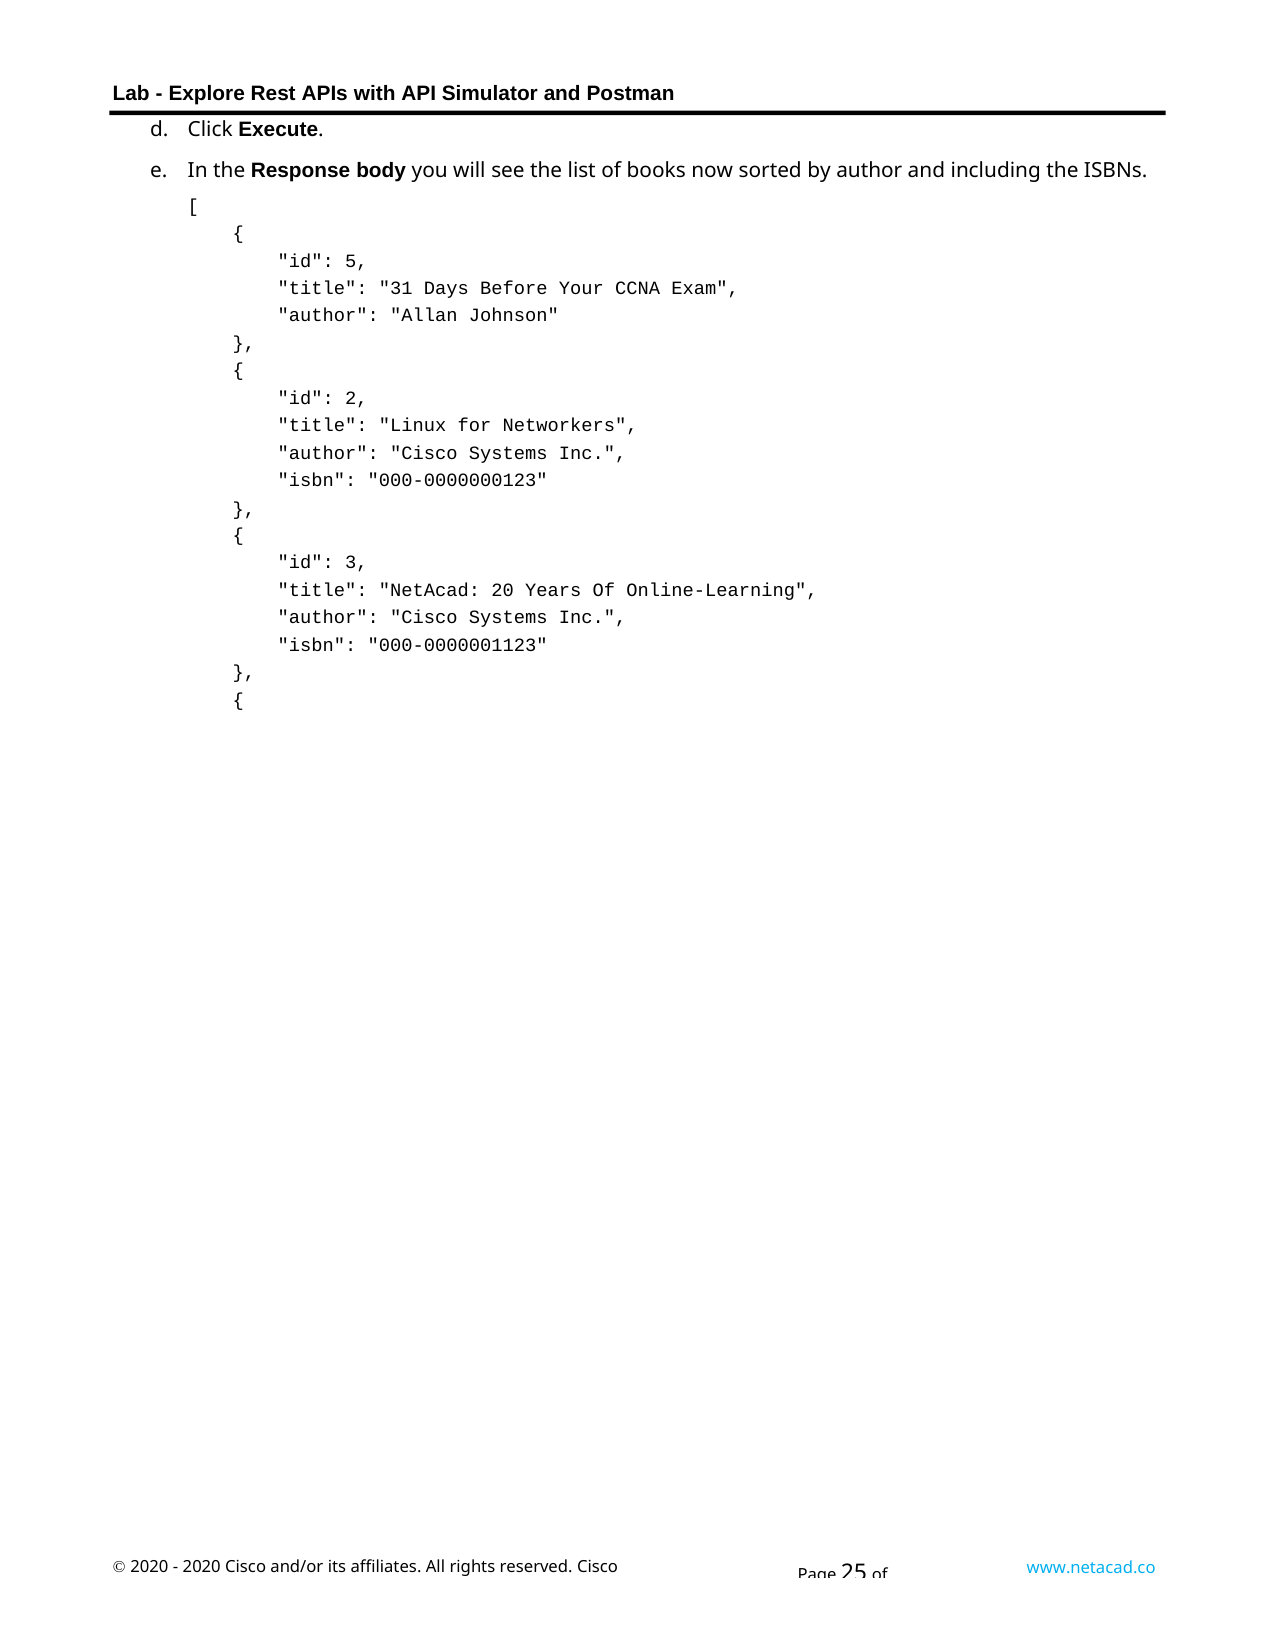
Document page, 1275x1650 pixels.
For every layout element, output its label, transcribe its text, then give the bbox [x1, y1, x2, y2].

text }, [232, 663, 1173, 684]
text }, [232, 333, 1173, 355]
list Click Execute. [150, 114, 1173, 143]
text "id": 3, [277, 553, 1173, 574]
list In the Response body you will see the list of books now sorted by author and including the ISBNs. [150, 156, 1173, 184]
text }, [232, 499, 1173, 519]
text [ [187, 196, 1173, 218]
text "isbn": "000-0000001123" [277, 635, 1173, 657]
text "id": 5, [277, 251, 1173, 273]
text { [232, 224, 1173, 245]
text "title": "31 Days Before Your CCNA Exam", "author": "Allan Johnson" [277, 279, 741, 327]
text { [232, 690, 1173, 712]
text { [232, 361, 1173, 382]
text "id": 2, [277, 388, 1173, 410]
text { [232, 526, 1173, 547]
text "title": "NetAcad: 20 Years Of Online-Learning", "author": "Cisco Systems Inc.", [277, 581, 820, 629]
text "title": "Linux for Networkers", "author": "Cisco Systems Inc.", "isbn": "000-0000000123" [277, 416, 696, 492]
